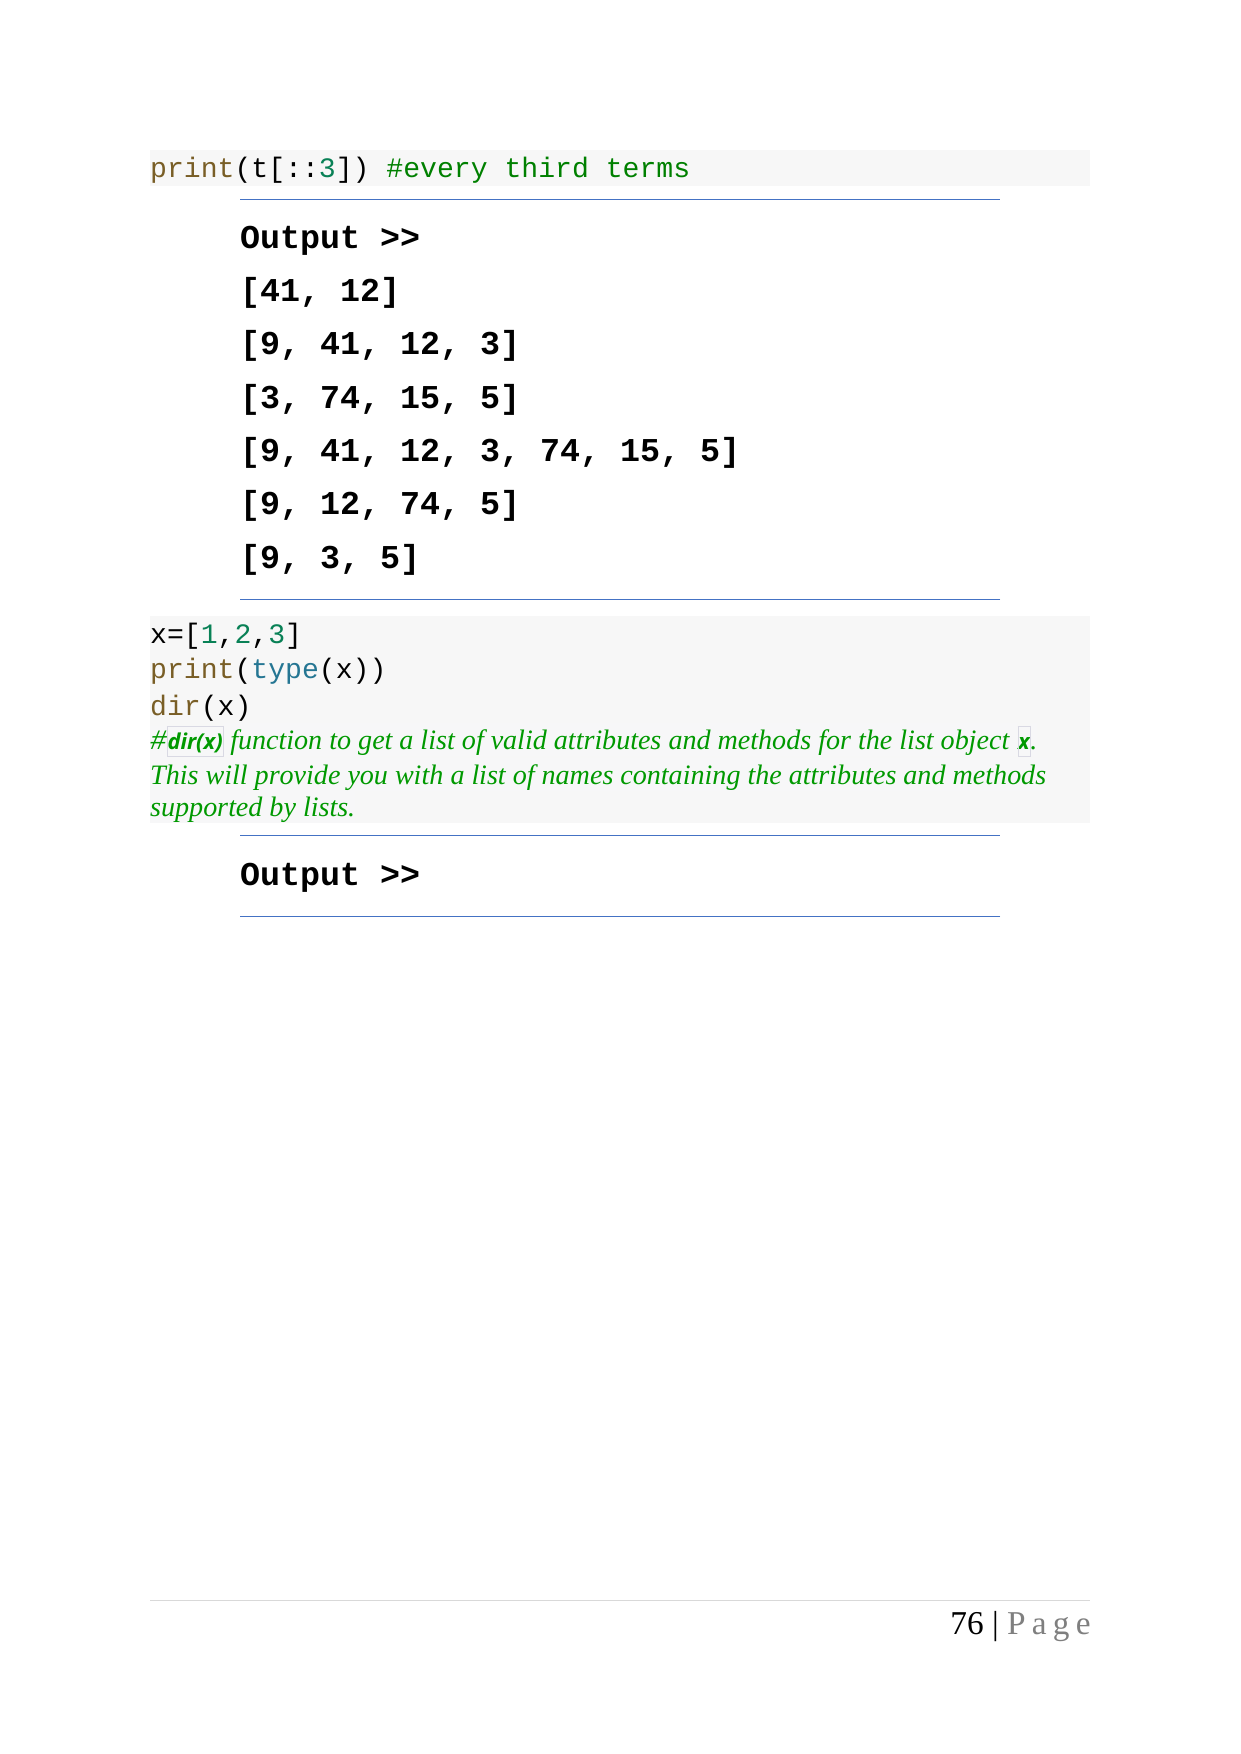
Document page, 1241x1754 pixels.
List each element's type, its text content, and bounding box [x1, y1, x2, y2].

text print(t[::3]) #every third terms [150, 150, 1090, 186]
text [9, 12, 74, 5] [240, 465, 1000, 518]
text [9, 3, 5] [240, 518, 1000, 599]
text x=[1,2,3] [150, 616, 1090, 651]
text dir(x) [150, 687, 1090, 723]
text print(type(x)) [150, 651, 1090, 687]
text [3, 74, 15, 5] [240, 358, 1000, 412]
text [41, 12] [240, 252, 1000, 305]
text [9, 41, 12, 3] [240, 305, 1000, 358]
text Output >> [240, 836, 1000, 916]
text [9, 41, 12, 3, 74, 15, 5] [240, 412, 1000, 465]
text Output >> [240, 200, 1000, 252]
text #dir(x) function to get a list of valid attributes and methods for the list object x. This will provide you with a list of names containing the attributes and methods supported by lists. [167, 723, 1090, 823]
